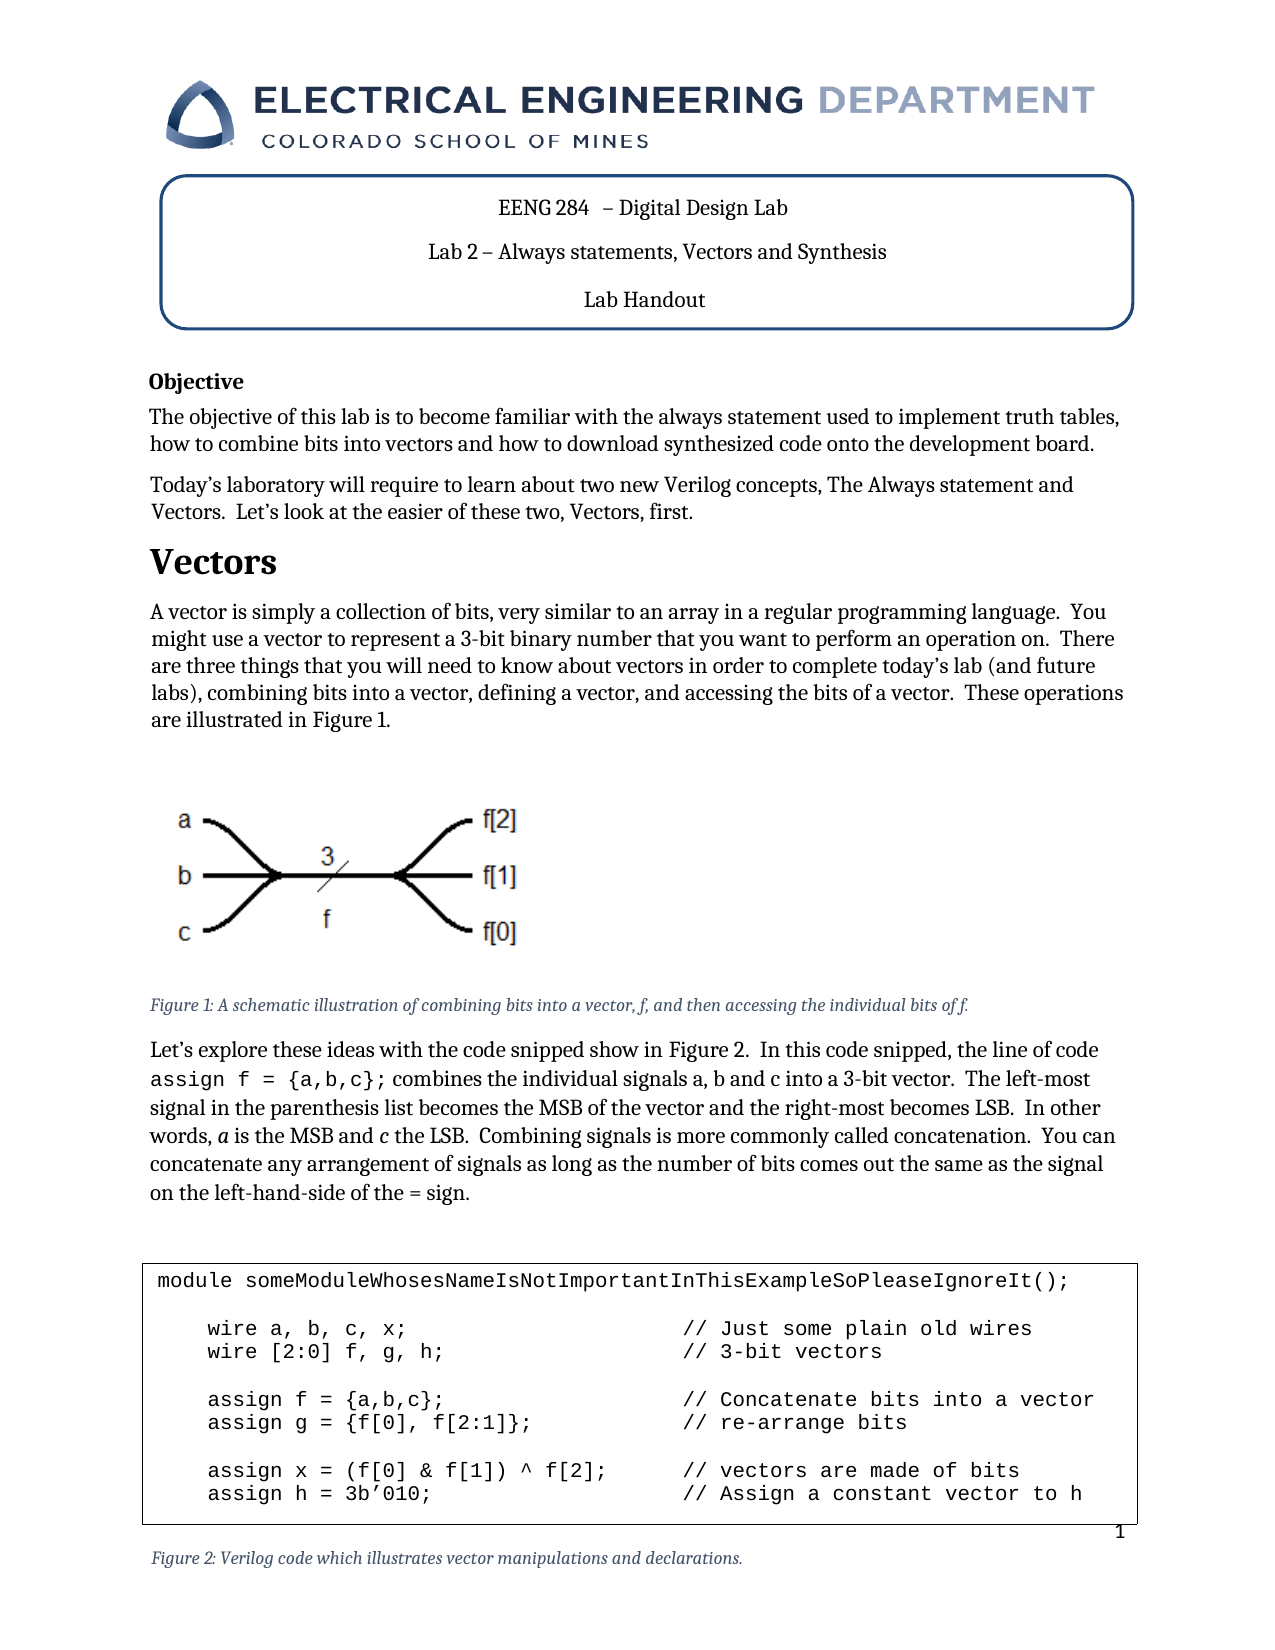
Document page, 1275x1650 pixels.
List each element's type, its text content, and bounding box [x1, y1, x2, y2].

text The objective of this lab is to become familiar with the always statement used to implement truth tables, how to combine bits into vectors and how to download synthesized code onto the development board. [148, 404, 1125, 457]
picture [150, 789, 537, 980]
text Today’s laboratory will require to learn about two new Verilog concepts, The Always statement and Vectors. Let’s look at the easier of these two, Vectors, first. [150, 472, 1125, 526]
text Let’s explore these ideas with the code snipped show in Figure 2. In this code snipped, the line of code assign f = {a,b,c}; combines the individual signals a, b and c into a 3-bit vector. The left-most signal in the parenthesis list becomes the MSB of the vector and the right-most becomes LSB. In other words, a is the MSB and c the LSB. Combining signals is more commonly called concatenation. You can concatenate any arrangement of signals as long as the number of bits comes out the same as the signal on the left-hand-side of the = sign. [150, 1037, 1125, 1206]
picture [150, 74, 1109, 174]
text A vector is simply a collection of bits, very similar to an array in a regular programming language. You might use a vector to represent a 3-bit binary number that you want to perform an operation on. There are three things that you will need to know about vectors in order to complete today’s lab (and future labs), combining bits into a vector, defining a vector, and accessing the bits of a vector. These operations are illustrated in Figure 1. [150, 599, 1125, 734]
subtitle Objective [148, 369, 1125, 395]
text Vectors [150, 540, 1125, 583]
text Figure 1: A schematic illustration of combining bits into a vector, f, and then accessing the individual bits of f. [150, 994, 1125, 1016]
